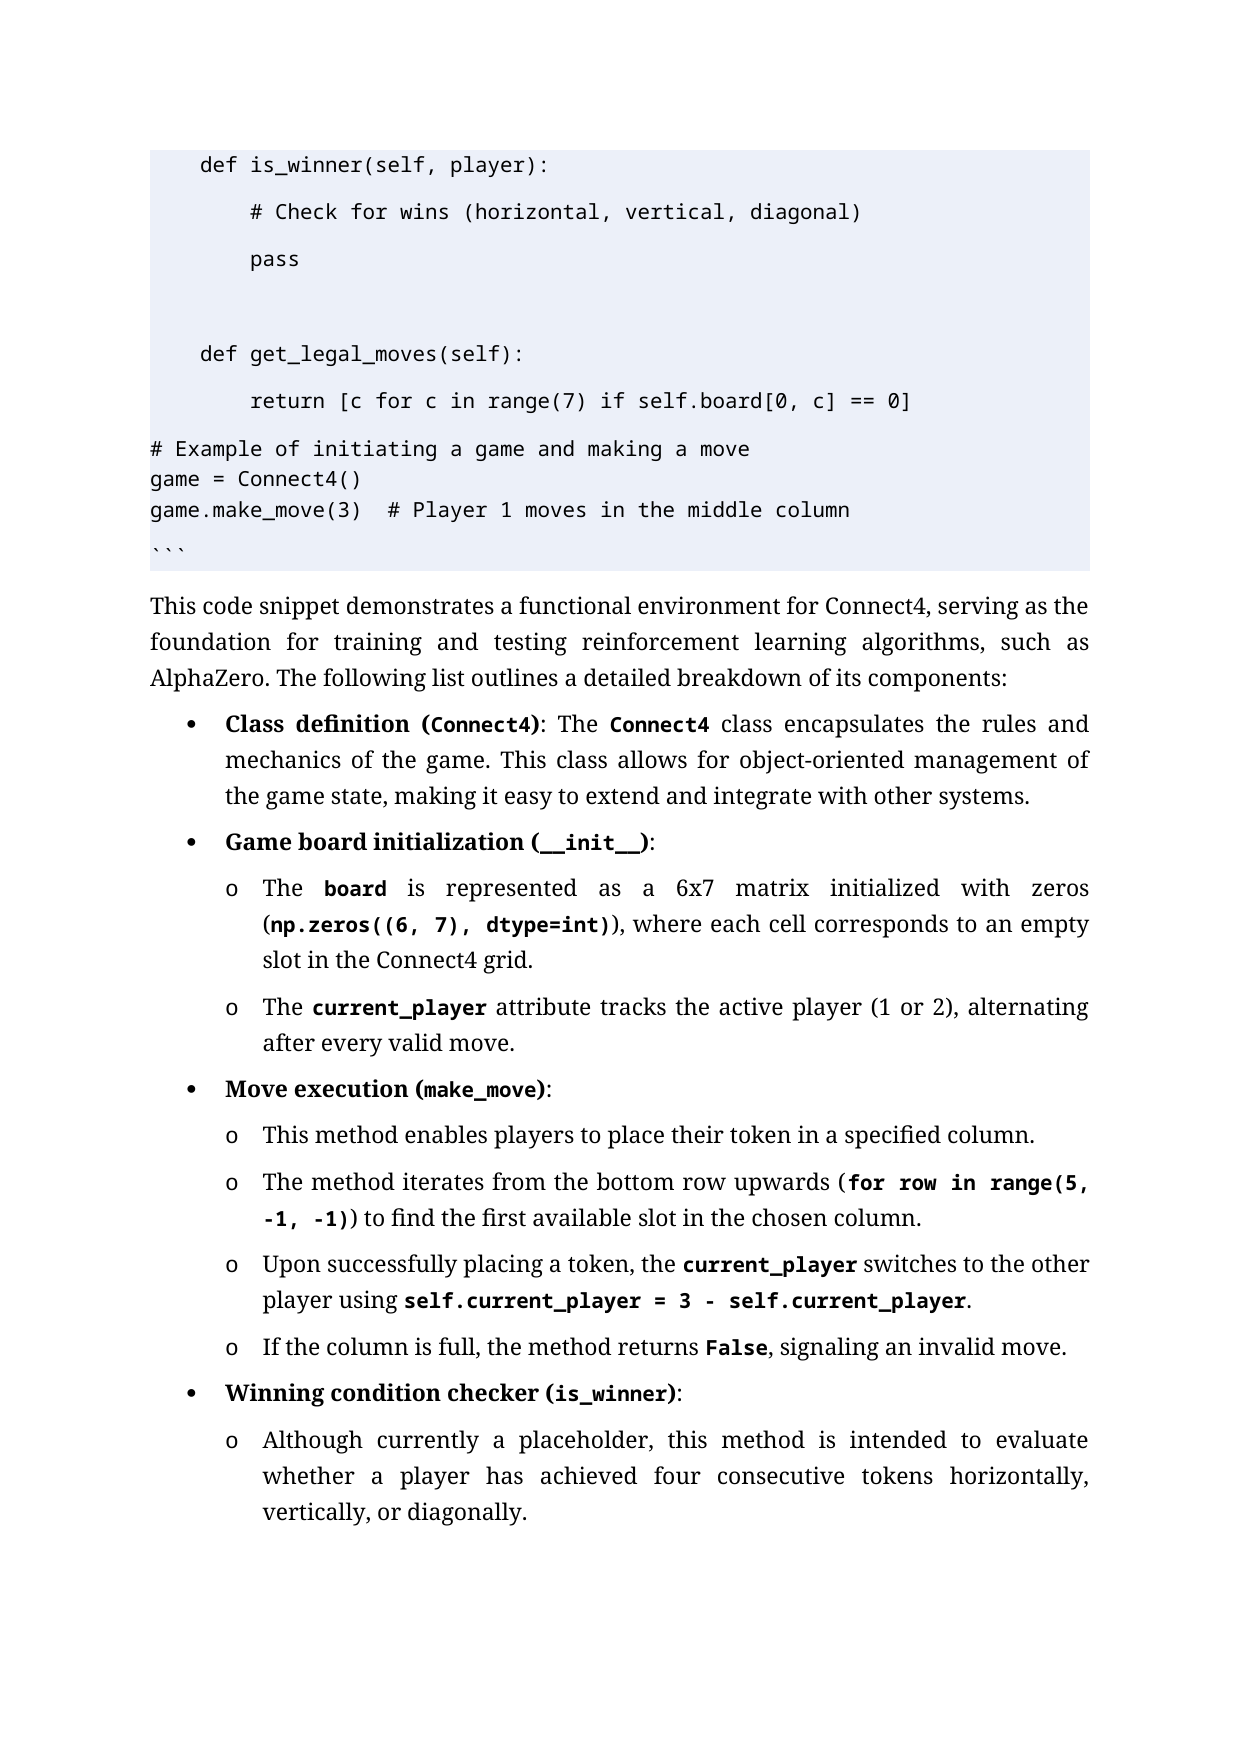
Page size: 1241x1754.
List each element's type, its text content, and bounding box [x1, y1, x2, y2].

text return [c for c in range(7) if self.board[0, c] == 0] [150, 386, 1090, 415]
list Although currently a placeholder, this method is intended to evaluate whether a player has achieved four consecutive tokens horizontally, vertically, or diagonally. [225, 1423, 1090, 1527]
list Class definition (Connect4): The Connect4 class encapsulates the rules and mechanics of the game. This class allows for object-oriented management of the game state, making it easy to extend and integrate with other systems. [187, 708, 1090, 811]
list This method enables players to place their token in a specified column. [225, 1119, 1090, 1151]
list If the column is full, the method returns False, signaling an invalid move. [225, 1331, 1090, 1362]
text # Check for wins (horizontal, vertical, diagonal) [150, 197, 1090, 226]
list The board is represented as a 6x7 matrix initialized with zeros (np.zeros((6, 7), dtype=int)), where each cell corresponds to an empty slot in the Connect4 grid. [225, 872, 1090, 976]
text ``` [150, 542, 1090, 571]
list Game board initialization (__init__): [187, 826, 1090, 857]
text This code snippet demonstrates a functional environment for Connect4, serving as the foundation for training and testing reinforcement learning algorithms, such as AlphaZero. The following list outlines a detailed breakdown of its components: [150, 589, 1090, 693]
list Upon successfully placing a token, the current_player switches to the other player using self.current_player = 3 - self.current_player. [225, 1248, 1090, 1316]
list Winning condition checker (is_winner): [187, 1377, 1090, 1408]
text # Example of initiating a game and making a move game = Connect4() game.make_move(3) # Player 1 moves in the middle column [150, 434, 1090, 523]
list The method iterates from the bottom row upwards (for row in range(5, -1, -1)) to find the first available slot in the chosen column. [225, 1166, 1090, 1233]
list Move execution (make_move): [187, 1073, 1090, 1104]
text def is_winner(self, player): [150, 150, 1090, 178]
text def get_legal_moves(self): [150, 339, 1090, 368]
list The current_player attribute tracks the active player (1 or 2), alternating after every valid move. [225, 991, 1090, 1058]
text pass [150, 244, 1090, 273]
